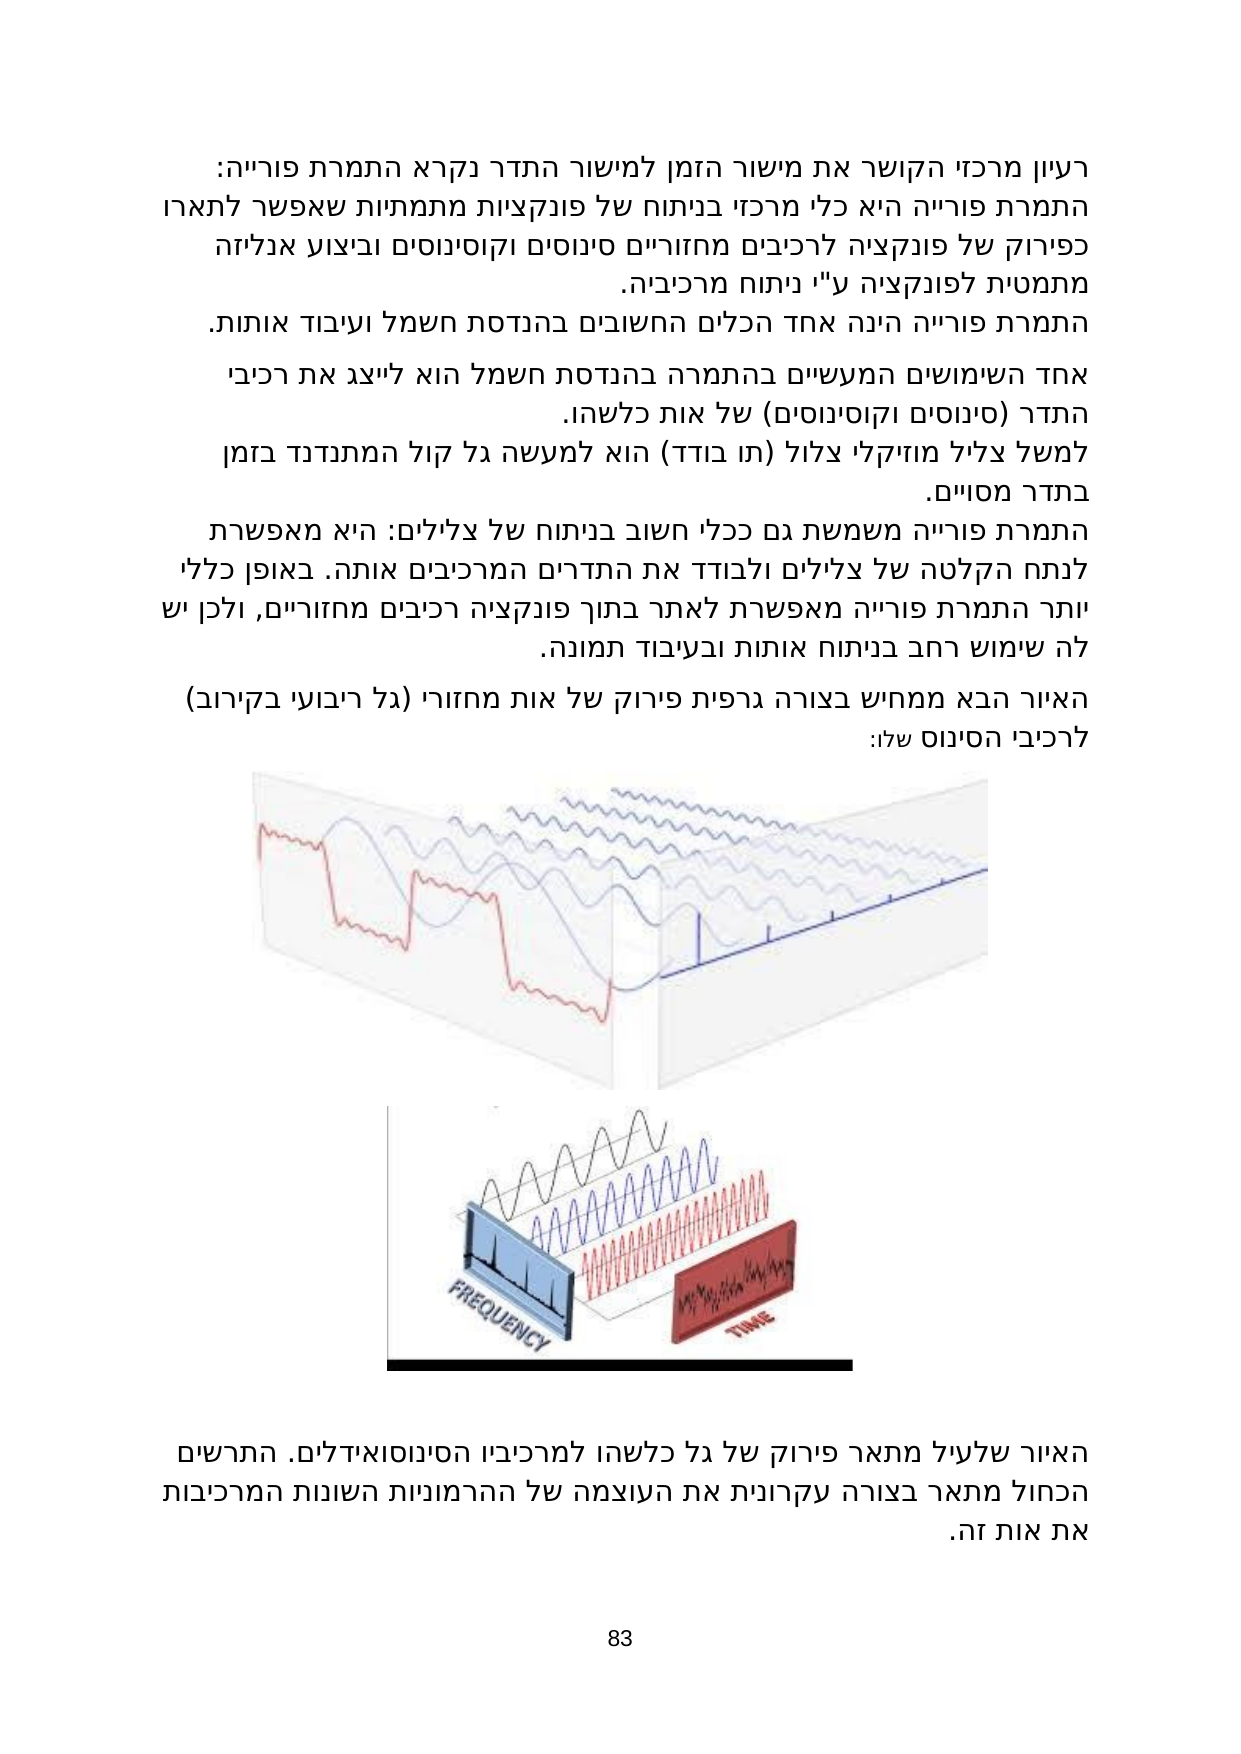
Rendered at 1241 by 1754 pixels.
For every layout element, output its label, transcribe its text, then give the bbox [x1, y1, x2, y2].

text התמרת פורייה הינה אחד הכלים החשובים בהנדסת חשמל ועיבוד אותות. [150, 306, 1090, 340]
text רעיון מרכזי הקושר את מישור הזמן למישור התדר נקרא התמרת פורייה: [150, 150, 1090, 184]
text אחד השימושים המעשיים בהתמרה בהנדסת חשמל הוא לייצג את רכיבי התדר (סינוסים וקוסינוסים) של אות כלשהו. [150, 357, 1090, 430]
text התמרת פורייה משמשת גם ככלי חשוב בניתוח של צלילים: היא מאפשרת לנתח הקלטה של צלילים ולבודד את התדרים המרכיבים אותה. באופן כללי יותר התמרת פורייה מאפשרת לאתר בתוך פונקציה רכיבים מחזוריים, ולכן יש לה שימוש רחב בניתוח אותות ובעיבוד תמונה. [150, 513, 1090, 664]
picture [387, 1106, 853, 1371]
text התמרת פורייה היא כלי מרכזי בניתוח של פונקציות מתמתיות שאפשר לתארו כפירוק של פונקציה לרכיבים מחזוריים סינוסים וקוסינוסים וביצוע אנליזה מתמטית לפונקציה ע"י ניתוח מרכיביה. [150, 189, 1090, 301]
text האיור הבא ממחיש בצורה גרפית פירוק של אות מחזורי (גל ריבועי בקירוב) לרכיבי הסינוס שלו: [150, 681, 1090, 754]
text למשל צליל מוזיקלי צלול (תו בודד) הוא למעשה גל קול המתנדנד בזמן בתדר מסויים. [150, 435, 1090, 508]
picture [252, 771, 988, 1090]
text האיור שלעיל מתאר פירוק של גל כלשהו למרכיביו הסינוסואידלים. התרשים הכחול מתאר בצורה עקרונית את העוצמה של ההרמוניות השונות המרכיבות את אות זה. [150, 1436, 1090, 1547]
